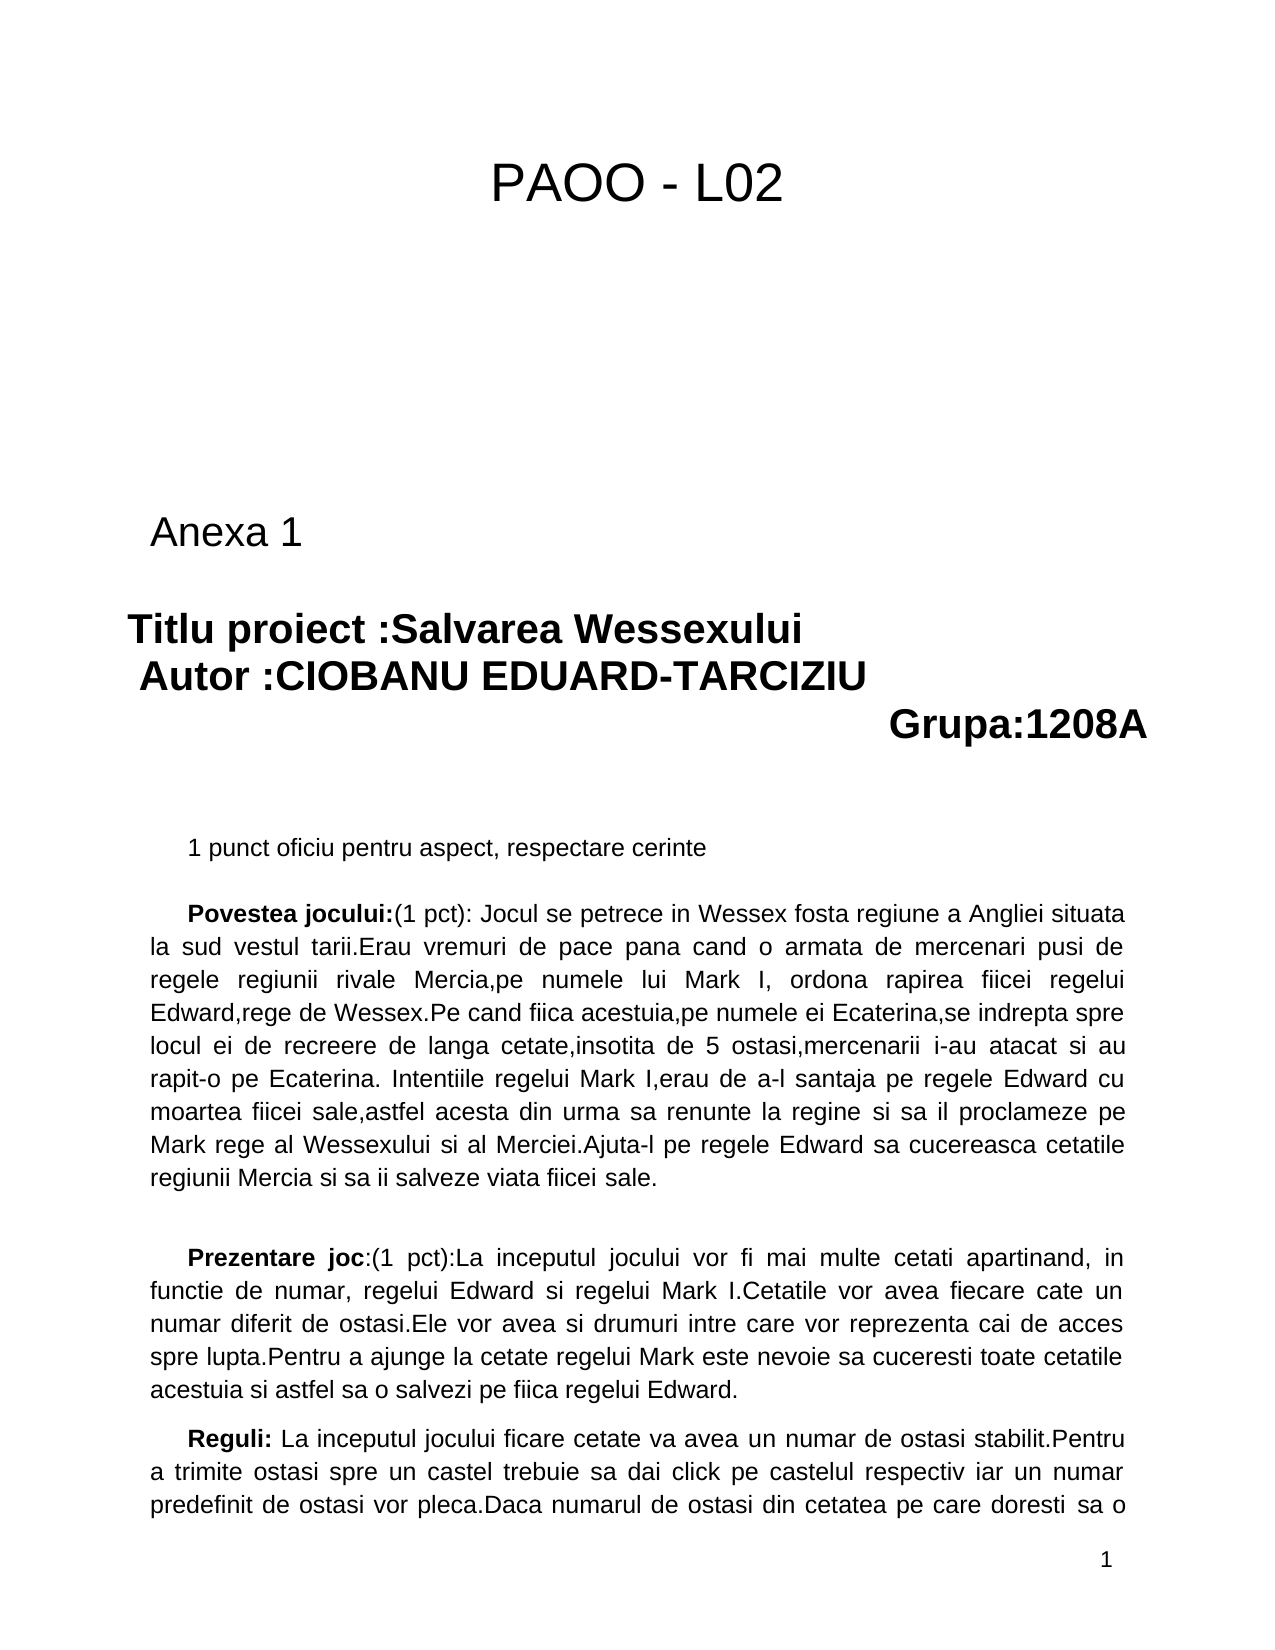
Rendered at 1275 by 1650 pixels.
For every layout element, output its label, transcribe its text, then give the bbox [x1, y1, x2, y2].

text Grupa:1208A [515, 699, 1148, 747]
title PAOO - L02 [488, 150, 787, 212]
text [150, 1424, 1126, 1519]
text 1 punct oficiu pentru aspect, respectare cerinte [187, 833, 1148, 861]
text Prezentare joc:(1 pct):La inceputul jocului vor fi mai multe cetati apartinand, in functie de numar, regelui Edward si regelui Mark I.Cetatile vor avea fiecare cate un numar diferit de ostasi.Ele vor avea si drumuri intre care vor reprezenta cai de acces spre lupta.Pentru a ajunge la cetate regelui Mark este nevoie sa cuceresti toate cetatile acestuia si astfel sa o salvezi pe fiica regelui Edward. [150, 1243, 1125, 1404]
text Anexa 1 [150, 508, 1148, 556]
text Autor :CIOBANU EDUARD-TARCIZIU [127, 652, 954, 699]
text Povestea jocului:(1 pct): Jocul se petrece in Wessex fosta regiune a Angliei situata la sud vestul tarii.Erau vremuri de pace pana cand o armata de mercenari pusi de regele regiunii rivale Mercia,pe numele lui Mark I, ordona rapirea fiicei regelui Edward,rege de Wessex.Pe cand fiica acestuia,pe numele ei Ecaterina,se indrepta spre locul ei de recreere de langa cetate,insotita de 5 ostasi,mercenarii i-au atacat si au rapit-o pe Ecaterina. Intentiile regelui Mark I,erau de a-l santaja pe regele Edward cu moartea fiicei sale,astfel acesta din urma sa renunte la regine si sa il proclameze pe Mark rege al Wessexului si al Merciei.Ajuta-l pe regele Edward sa cucereasca cetatile regiunii Mercia si sa ii salveze viata fiicei sale. [150, 899, 1126, 1192]
text Titlu proiect :Salvarea Wessexului [127, 606, 954, 652]
